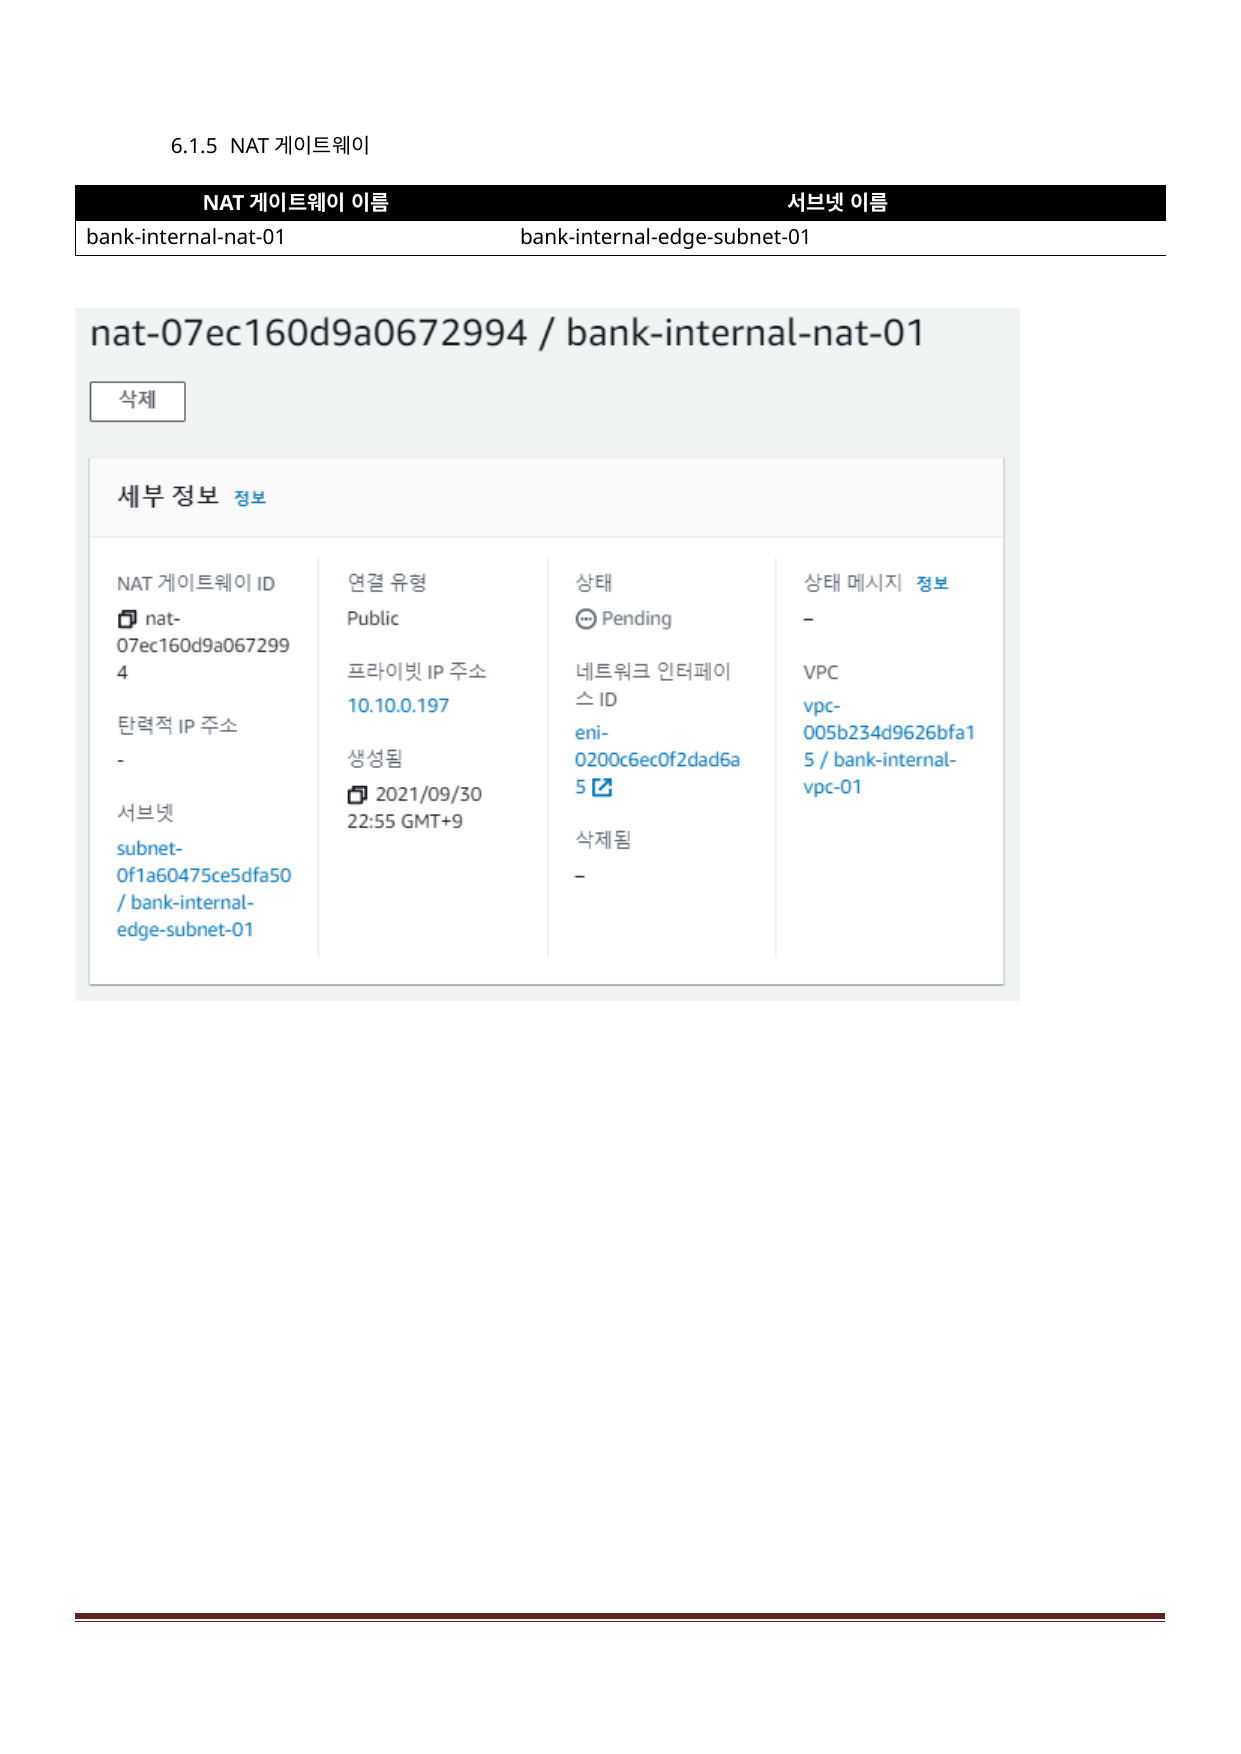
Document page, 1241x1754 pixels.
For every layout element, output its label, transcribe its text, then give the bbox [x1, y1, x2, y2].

table_cell bank-internal-edge-subnet-01 [509, 221, 1166, 254]
table_cell bank-internal-nat-01 [76, 221, 509, 254]
table_header 서브넷 이름 [509, 186, 1166, 220]
subtitle NAT 게이트웨이 [171, 129, 1165, 160]
table_header NAT 게이트웨이 이름 [76, 186, 509, 220]
picture [75, 308, 1020, 1001]
